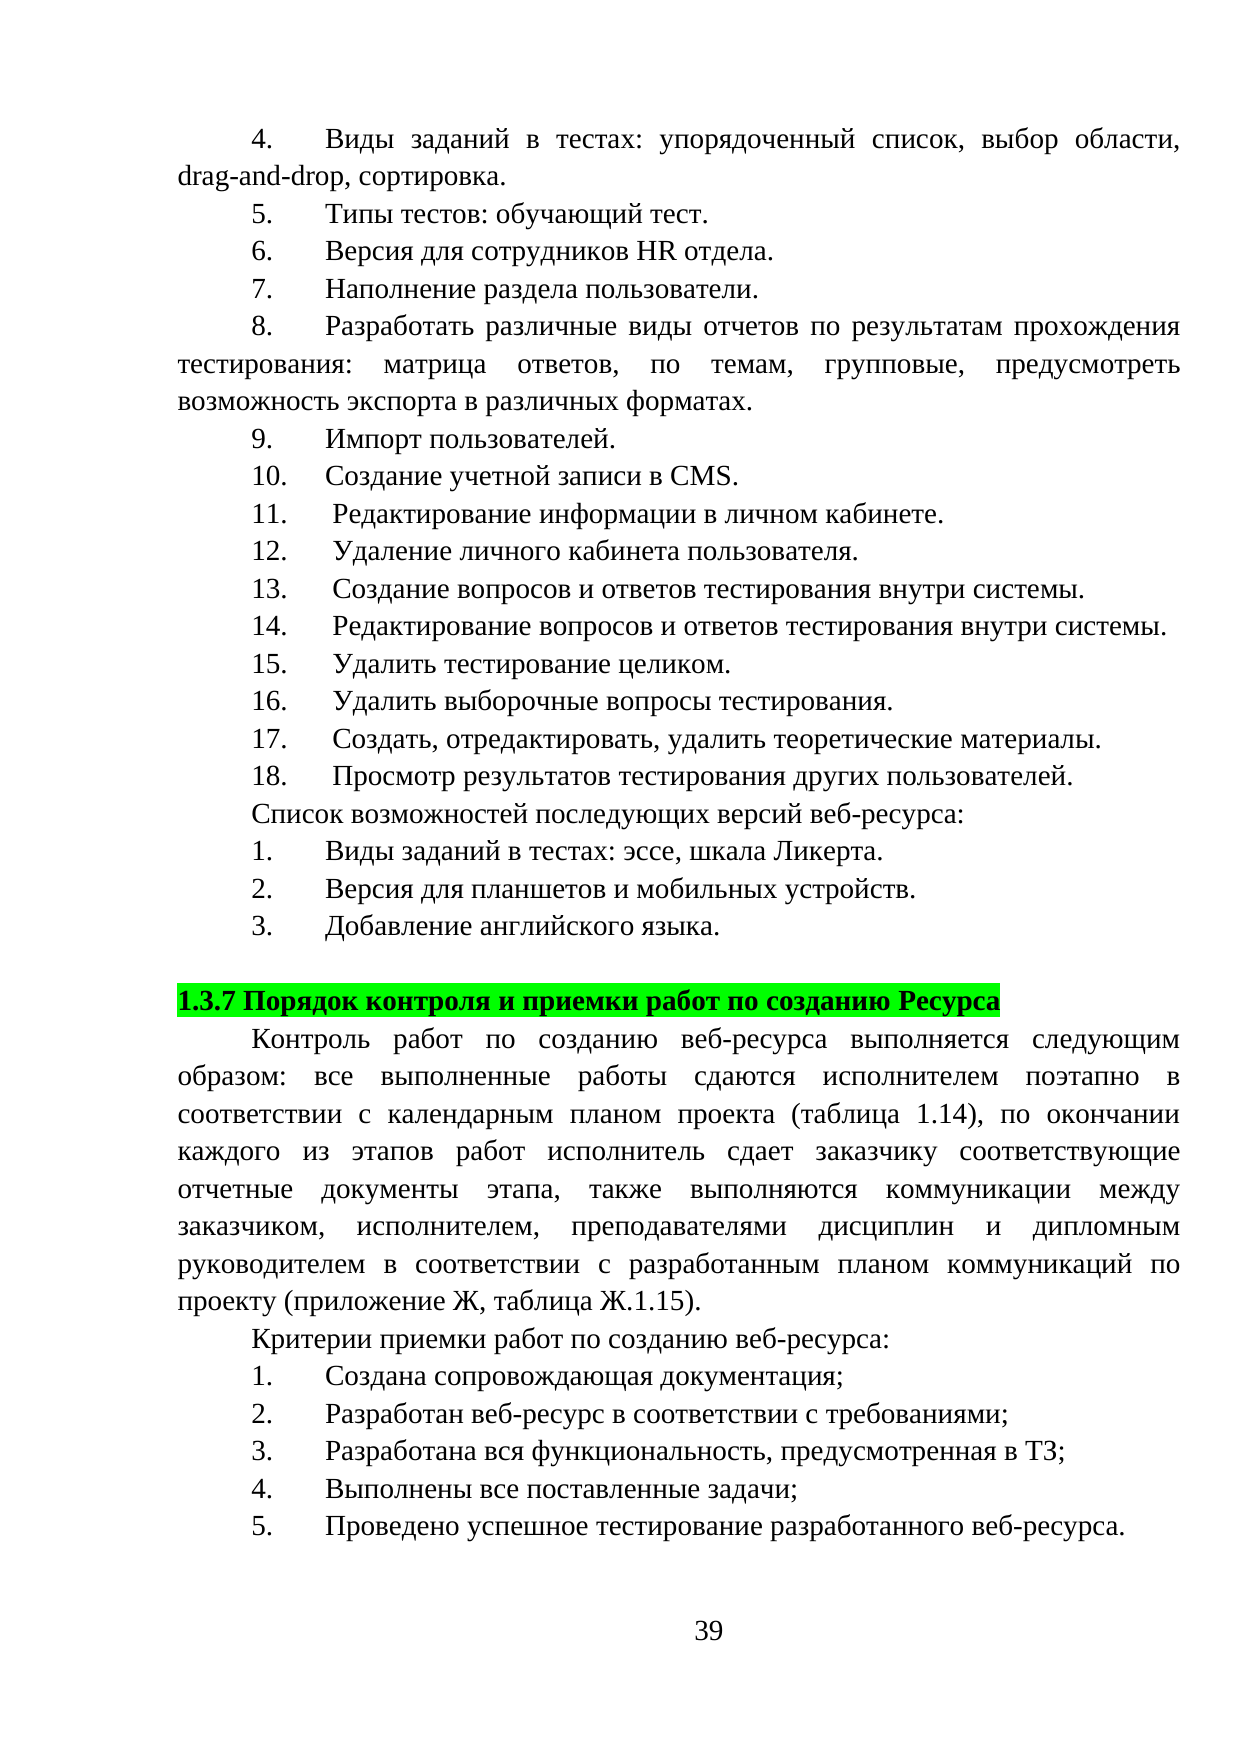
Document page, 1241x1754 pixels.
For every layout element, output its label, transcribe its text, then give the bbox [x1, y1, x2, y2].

list Создание учетной записи в CMS. [177, 456, 1181, 493]
list Разработать различные виды отчетов по результатам прохождения тестирования: матрица ответов, по темам, групповые, предусмотреть возможность экспорта в различных форматах. [177, 306, 1181, 418]
list Импорт пользователей. [177, 418, 1181, 456]
list Виды заданий в тестах: эссе, шкала Ликерта. [177, 831, 1181, 868]
list Разработан веб-ресурс в соответствии с требованиями; [177, 1393, 1181, 1431]
text Критерии приемки работ по созданию веб-ресурса: [177, 1318, 1181, 1356]
list Версия для планшетов и мобильных устройств. [177, 868, 1181, 906]
list Редактирование вопросов и ответов тестирования внутри системы. [177, 606, 1181, 643]
list Разработана вся функциональность, предусмотренная в ТЗ; [177, 1431, 1181, 1468]
list Создана сопровождающая документация; [177, 1356, 1181, 1393]
list Выполнены все поставленные задачи; [177, 1468, 1181, 1506]
list Версия для сотрудников HR отдела. [177, 231, 1181, 268]
list Типы тестов: обучающий тест. [177, 193, 1181, 231]
list Наполнение раздела пользователи. [177, 268, 1181, 306]
list Создать, отредактировать, удалить теоретические материалы. [177, 718, 1181, 756]
list Удалить тестирование целиком. [177, 643, 1181, 681]
list Проведено успешное тестирование разработанного веб-ресурса. [177, 1506, 1181, 1543]
text Контроль работ по созданию веб-ресурса выполняется следующим образом: все выполненные работы сдаются исполнителем поэтапно в соответствии с календарным планом проекта (таблица 1.14), по окончании каждого из этапов работ исполнитель сдает заказчику соответствующие отчетные документы этапа, также выполняются коммуникации между заказчиком, исполнителем, преподавателями дисциплин и дипломным руководителем в соответствии с разработанным планом коммуникаций по проекту (приложение Ж, таблица Ж.1.15). [177, 1018, 1181, 1318]
list Создание вопросов и ответов тестирования внутри системы. [177, 568, 1181, 606]
text Список возможностей последующих версий веб-ресурса: [177, 793, 1181, 831]
text 1.3.7 Порядок контроля и приемки работ по созданию Ресурса [177, 981, 1181, 1018]
list Удалить выборочные вопросы тестирования. [177, 681, 1181, 718]
list Удаление личного кабинета пользователя. [177, 531, 1181, 568]
list Добавление английского языка. [177, 906, 1181, 943]
list Просмотр результатов тестирования других пользователей. [177, 756, 1181, 793]
list Виды заданий в тестах: упорядоченный список, выбор области, drag-and-drop, сортировка. [177, 118, 1181, 193]
list Редактирование информации в личном кабинете. [177, 493, 1181, 531]
